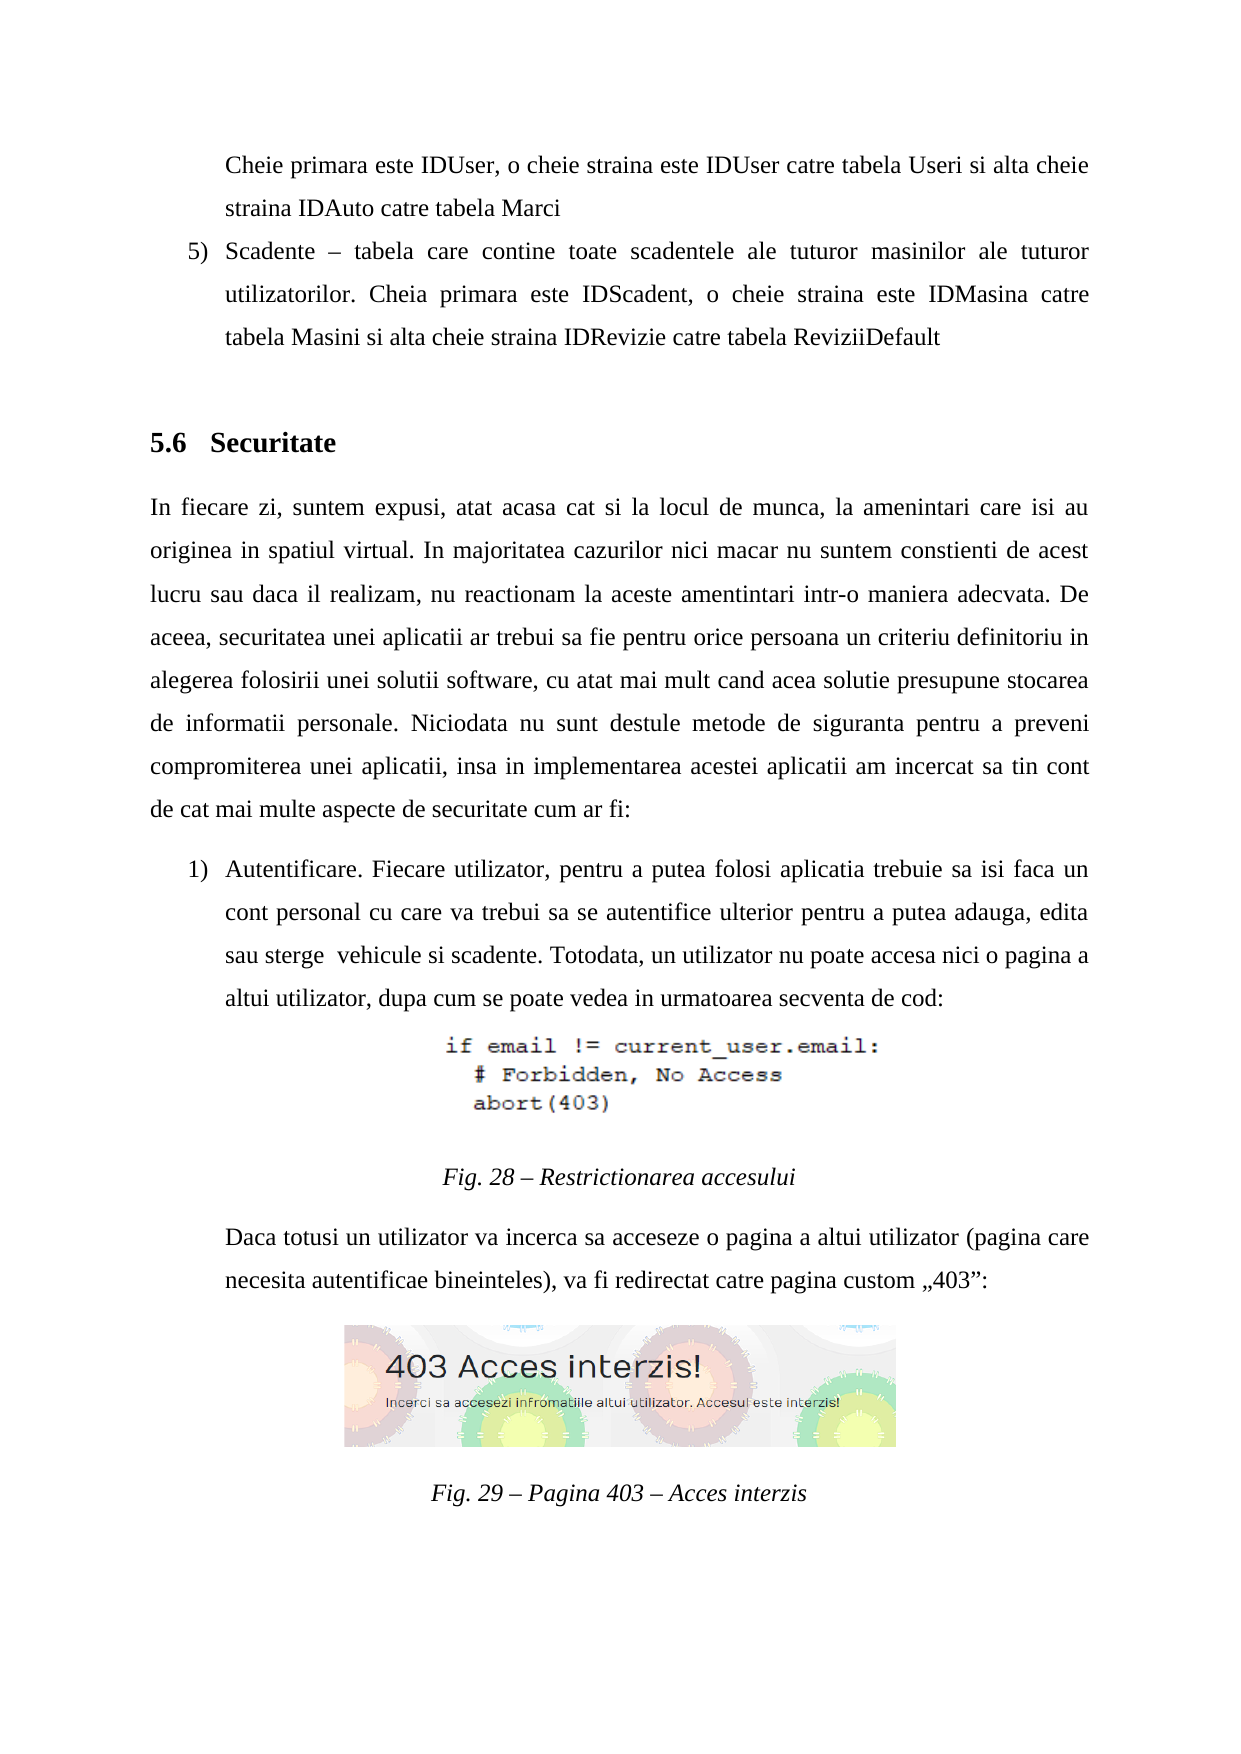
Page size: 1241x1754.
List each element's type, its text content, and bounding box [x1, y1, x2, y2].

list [187, 150, 1090, 222]
list Autentificare. Fiecare utilizator, pentru a putea folosi aplicatia trebuie sa isi faca un cont personal cu care va trebui sa se autentifice ulterior pentru a putea adauga, edita sau sterge vehicule si scadente. Totodata, un utilizator nu poate accesa nici o pagina a altui utilizator, dupa cum se poate vedea in urmatoarea secventa de cod: [187, 854, 1090, 1012]
picture [344, 1325, 896, 1447]
list Daca totusi un utilizator va incerca sa acceseze o pagina a altui utilizator (pagina care necesita autentificae bineinteles), va fi redirectat catre pagina custom „403”: [225, 1222, 1090, 1294]
subtitle Securitate [150, 425, 1090, 459]
list Scadente – tabela care contine toate scadentele ale tuturor masinilor ale tuturor utilizatorilor. Cheia primara este IDScadent, o cheie straina este IDMasina catre tabela Masini si alta cheie straina IDRevizie catre tabela ReviziiDefault [187, 236, 1090, 351]
picture [420, 1026, 895, 1132]
text Fig. 29 – Pagina 403 – Acces interzis [150, 1478, 1090, 1507]
text Fig. 28 – Restrictionarea accesului [150, 1162, 1090, 1191]
text In fiecare zi, suntem expusi, atat acasa cat si la locul de munca, la amenintari care isi au originea in spatiul virtual. In majoritatea cazurilor nici macar nu suntem constienti de acest lucru sau daca il realizam, nu reactionam la aceste amentintari intr-o maniera adecvata. De aceea, securitatea unei aplicatii ar trebui sa fie pentru orice persoana un criteriu definitoriu in alegerea folosirii unei solutii software, cu atat mai mult cand acea solutie presupune stocarea de informatii personale. Niciodata nu sunt destule metode de siguranta pentru a preveni compromiterea unei aplicatii, insa in implementarea acestei aplicatii am incercat sa tin cont de cat mai multe aspecte de securitate cum ar fi: [150, 492, 1090, 823]
